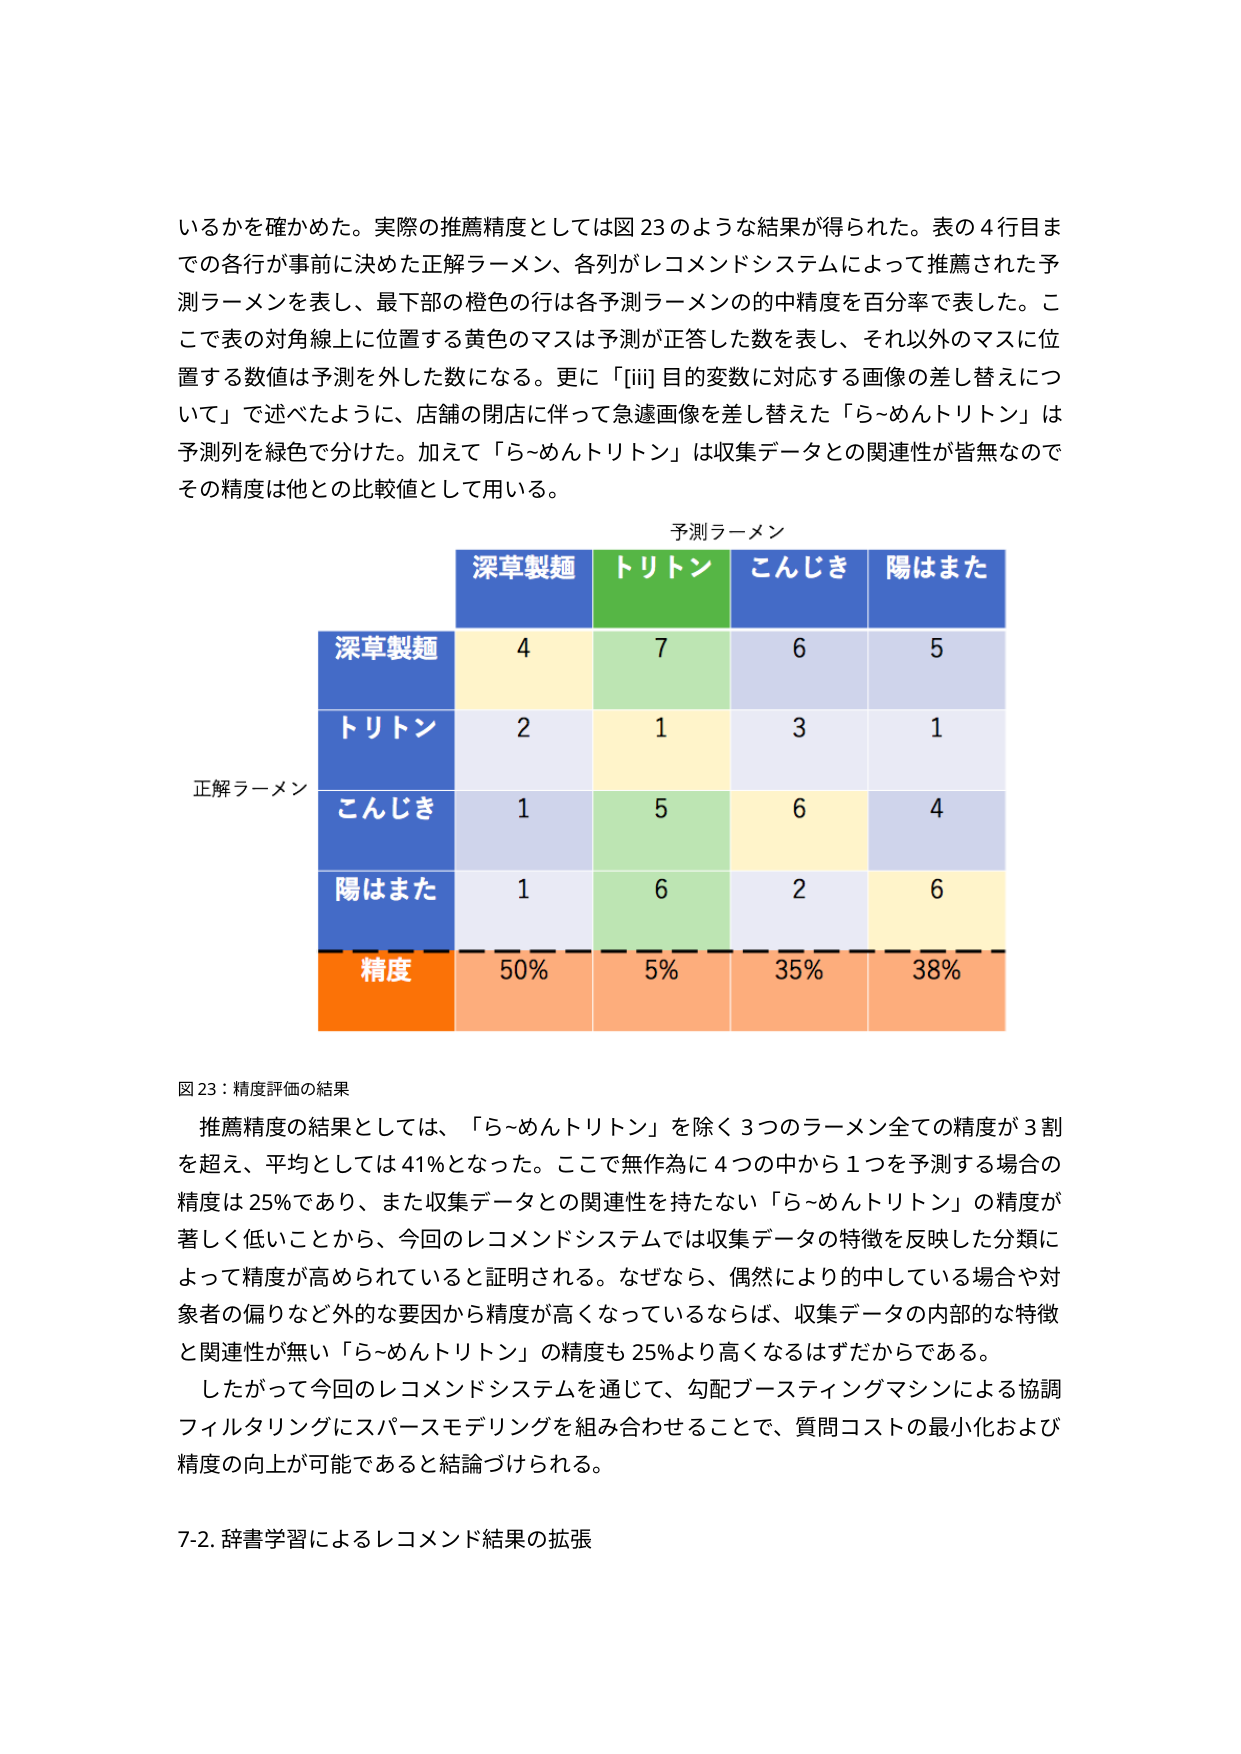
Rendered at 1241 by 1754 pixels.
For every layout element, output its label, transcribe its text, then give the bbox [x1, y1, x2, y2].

text 推薦精度の結果としては、「ら~めんトリトン」を除く3つのラーメン全ての精度が3割を超え、平均としては41%となった。ここで無作為に4つの中から１つを予測する場合の精度は25%であり、また収集データとの関連性を持たない「ら~めんトリトン」の精度が著しく低いことから、今回のレコメンドシステムでは収集データの特徴を反映した分類によって精度が高められていると証明される。なぜなら、偶然により的中している場合や対象者の偏りなど外的な要因から精度が高くなっているならば、収集データの内部的な特徴と関連性が無い「ら~めんトリトン」の精度も25%より高くなるはずだからである。 [177, 1107, 1063, 1369]
text したがって今回のレコメンドシステムを通じて、勾配ブースティングマシンによる協調フィルタリングにスパースモデリングを組み合わせることで、質問コストの最小化および精度の向上が可能であると結論づけられる。 [177, 1369, 1063, 1482]
picture [177, 506, 1063, 1053]
text 7-2. 辞書学習によるレコメンド結果の拡張 [177, 1519, 1063, 1557]
text 図23：精度評価の結果 [177, 1069, 1063, 1107]
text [177, 207, 1063, 506]
